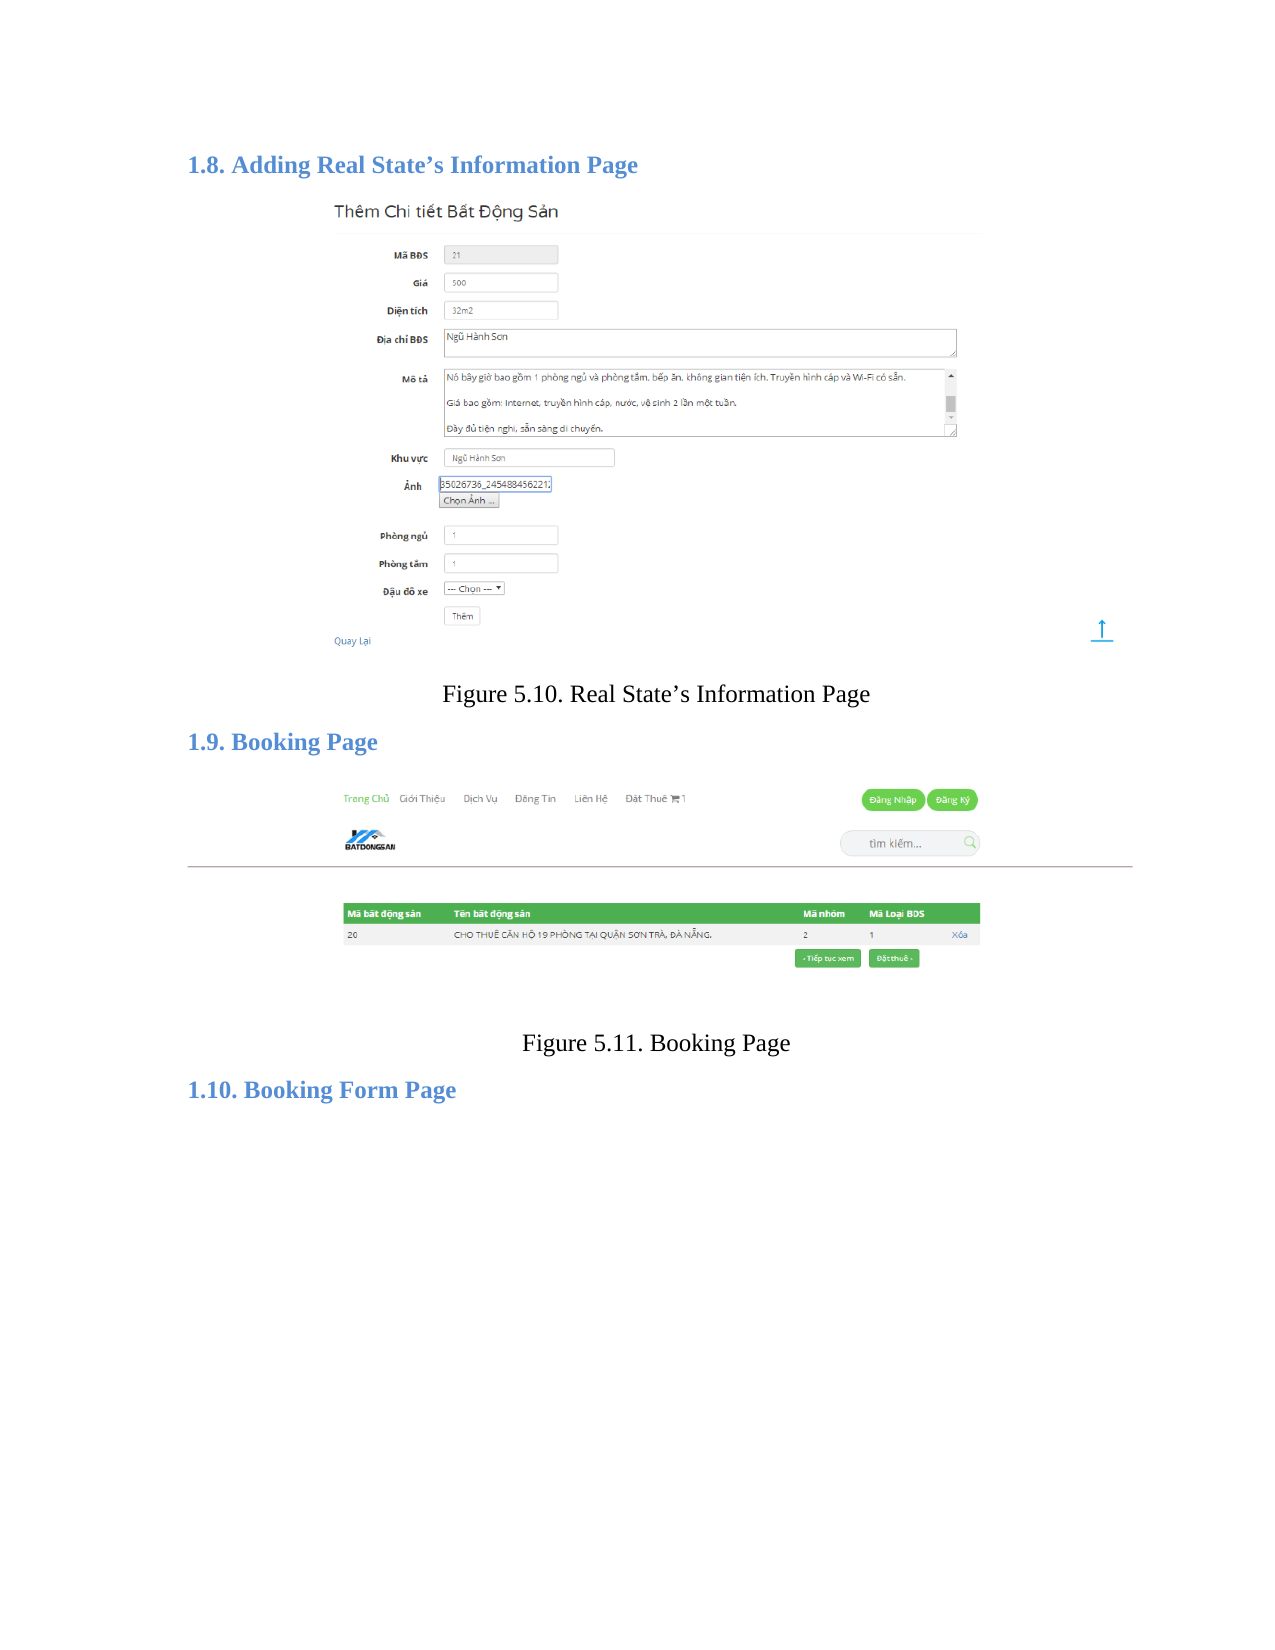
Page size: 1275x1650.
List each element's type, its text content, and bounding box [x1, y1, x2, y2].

picture [187, 197, 1130, 661]
text 1.8. Adding Real State’s Information Page [187, 150, 1125, 179]
text 1.9. Booking Page [187, 727, 1125, 756]
text Figure 5.10. Real State’s Information Page [187, 679, 1125, 708]
picture [187, 774, 1133, 1009]
text Figure 5.11. Booking Page [187, 1028, 1125, 1056]
text 1.10. Booking Form Page [187, 1075, 1125, 1104]
